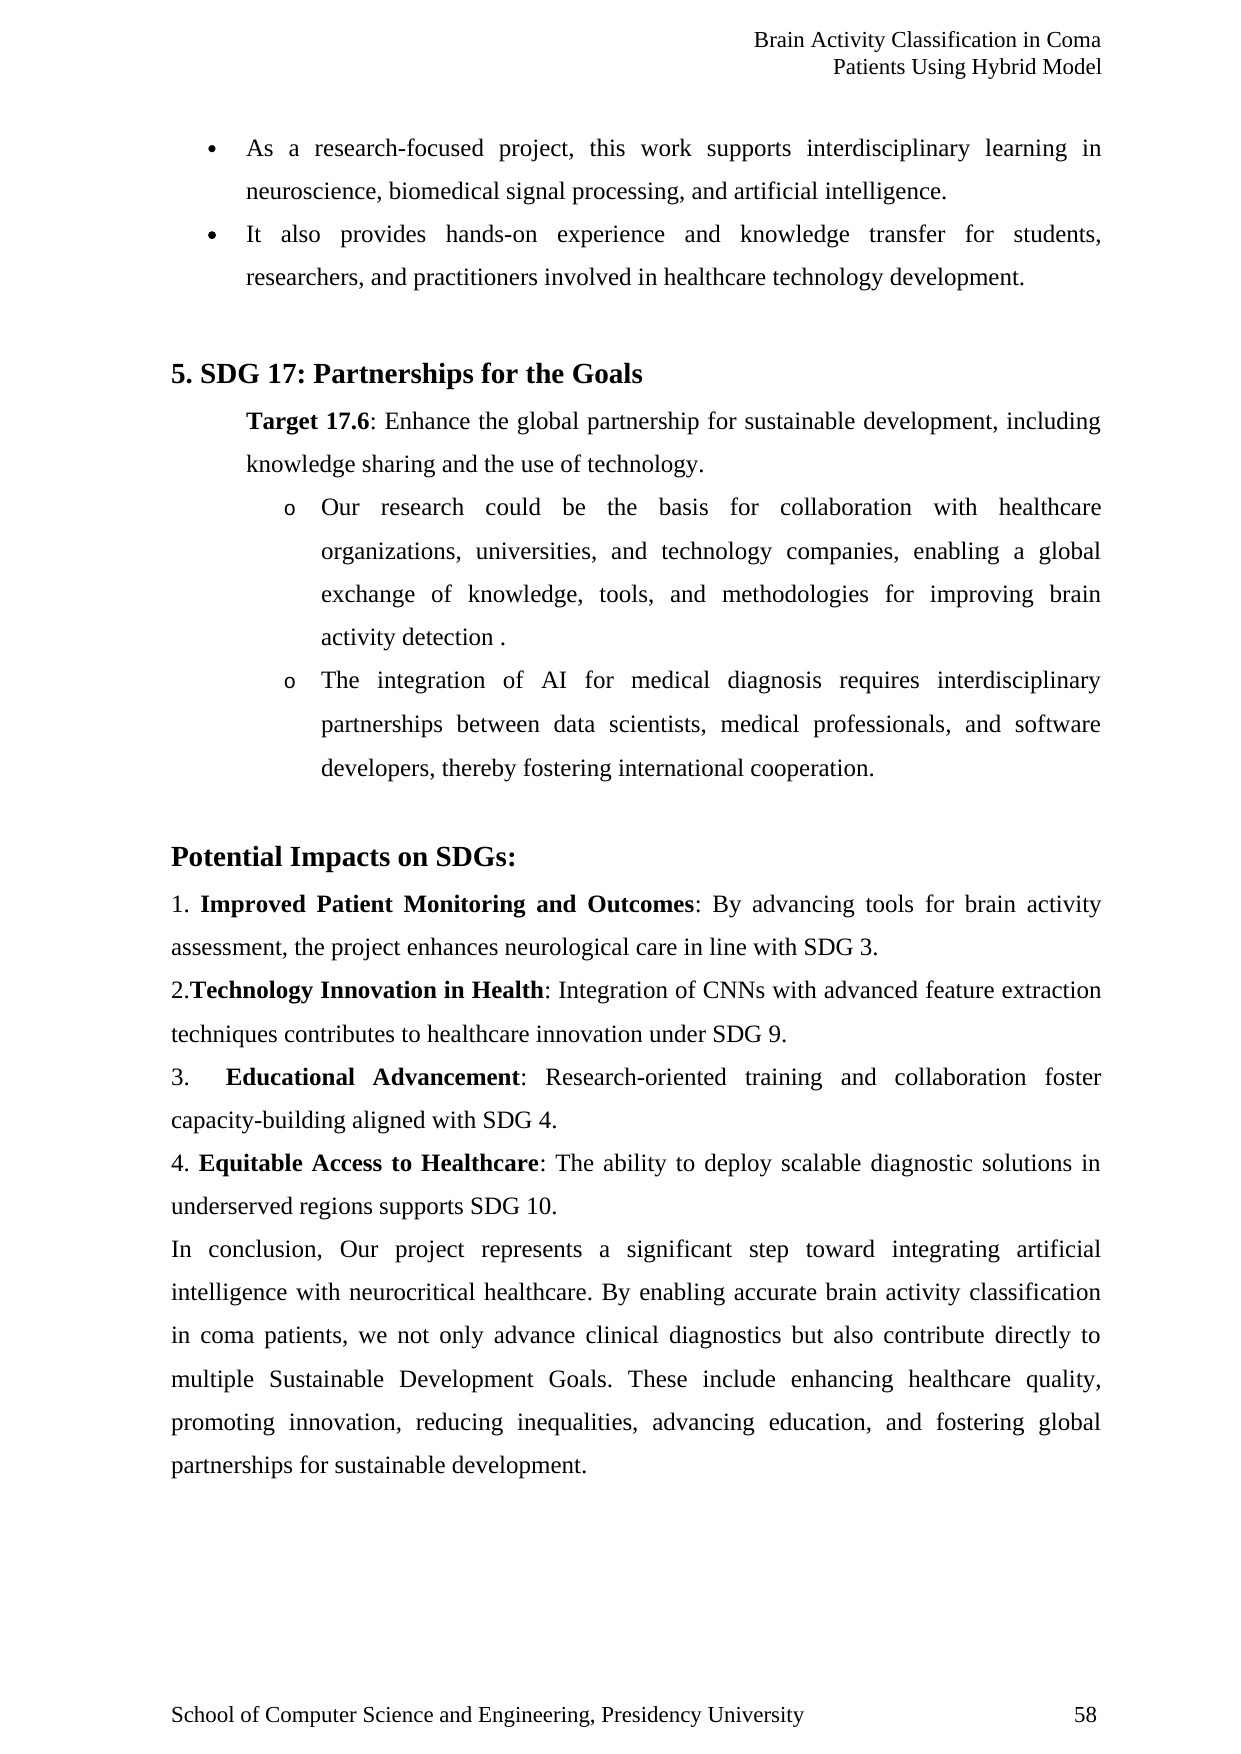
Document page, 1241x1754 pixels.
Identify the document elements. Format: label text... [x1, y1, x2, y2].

text 5. SDG 17: Partnerships for the Goals [171, 356, 1102, 389]
text Target 17.6: Enhance the global partnership for sustainable development, including knowledge sharing and the use of technology. [246, 406, 1102, 478]
text In conclusion, Our project represents a significant step toward integrating artificial intelligence with neurocritical healthcare. By enabling accurate brain activity classification in coma patients, we not only advance clinical diagnostics but also contribute directly to multiple Sustainable Development Goals. These include enhancing healthcare quality, promoting innovation, reducing inequalities, advancing education, and fostering global partnerships for sustainable development. [171, 1234, 1102, 1479]
list As a research-focused project, this work supports interdisciplinary learning in neuroscience, biomedical signal processing, and artificial intelligence. [208, 133, 1102, 205]
list Our research could be the basis for collaboration with healthcare organizations, universities, and technology companies, enabling a global exchange of knowledge, tools, and methodologies for improving brain activity detection . [283, 492, 1102, 651]
text Potential Impacts on SDGs: [171, 839, 1102, 872]
text 3. Educational Advancement: Research-oriented training and collaboration foster capacity-building aligned with SDG 4. [171, 1062, 1102, 1134]
text 1. Improved Patient Monitoring and Outcomes: By advancing tools for brain activity assessment, the project enhances neurological care in line with SDG 3. [171, 889, 1102, 961]
list It also provides hands-on experience and knowledge transfer for students, researchers, and practitioners involved in healthcare technology development. [208, 219, 1102, 291]
list The integration of AI for medical diagnosis requires interdisciplinary partnerships between data scientists, medical professionals, and software developers, thereby fostering international cooperation. [283, 666, 1102, 781]
text 4. Equitable Access to Healthcare: The ability to deploy scalable diagnostic solutions in underserved regions supports SDG 10. [171, 1148, 1102, 1220]
text 2.Technology Innovation in Health: Integration of CNNs with advanced feature extraction techniques contributes to healthcare innovation under SDG 9. [171, 976, 1102, 1047]
